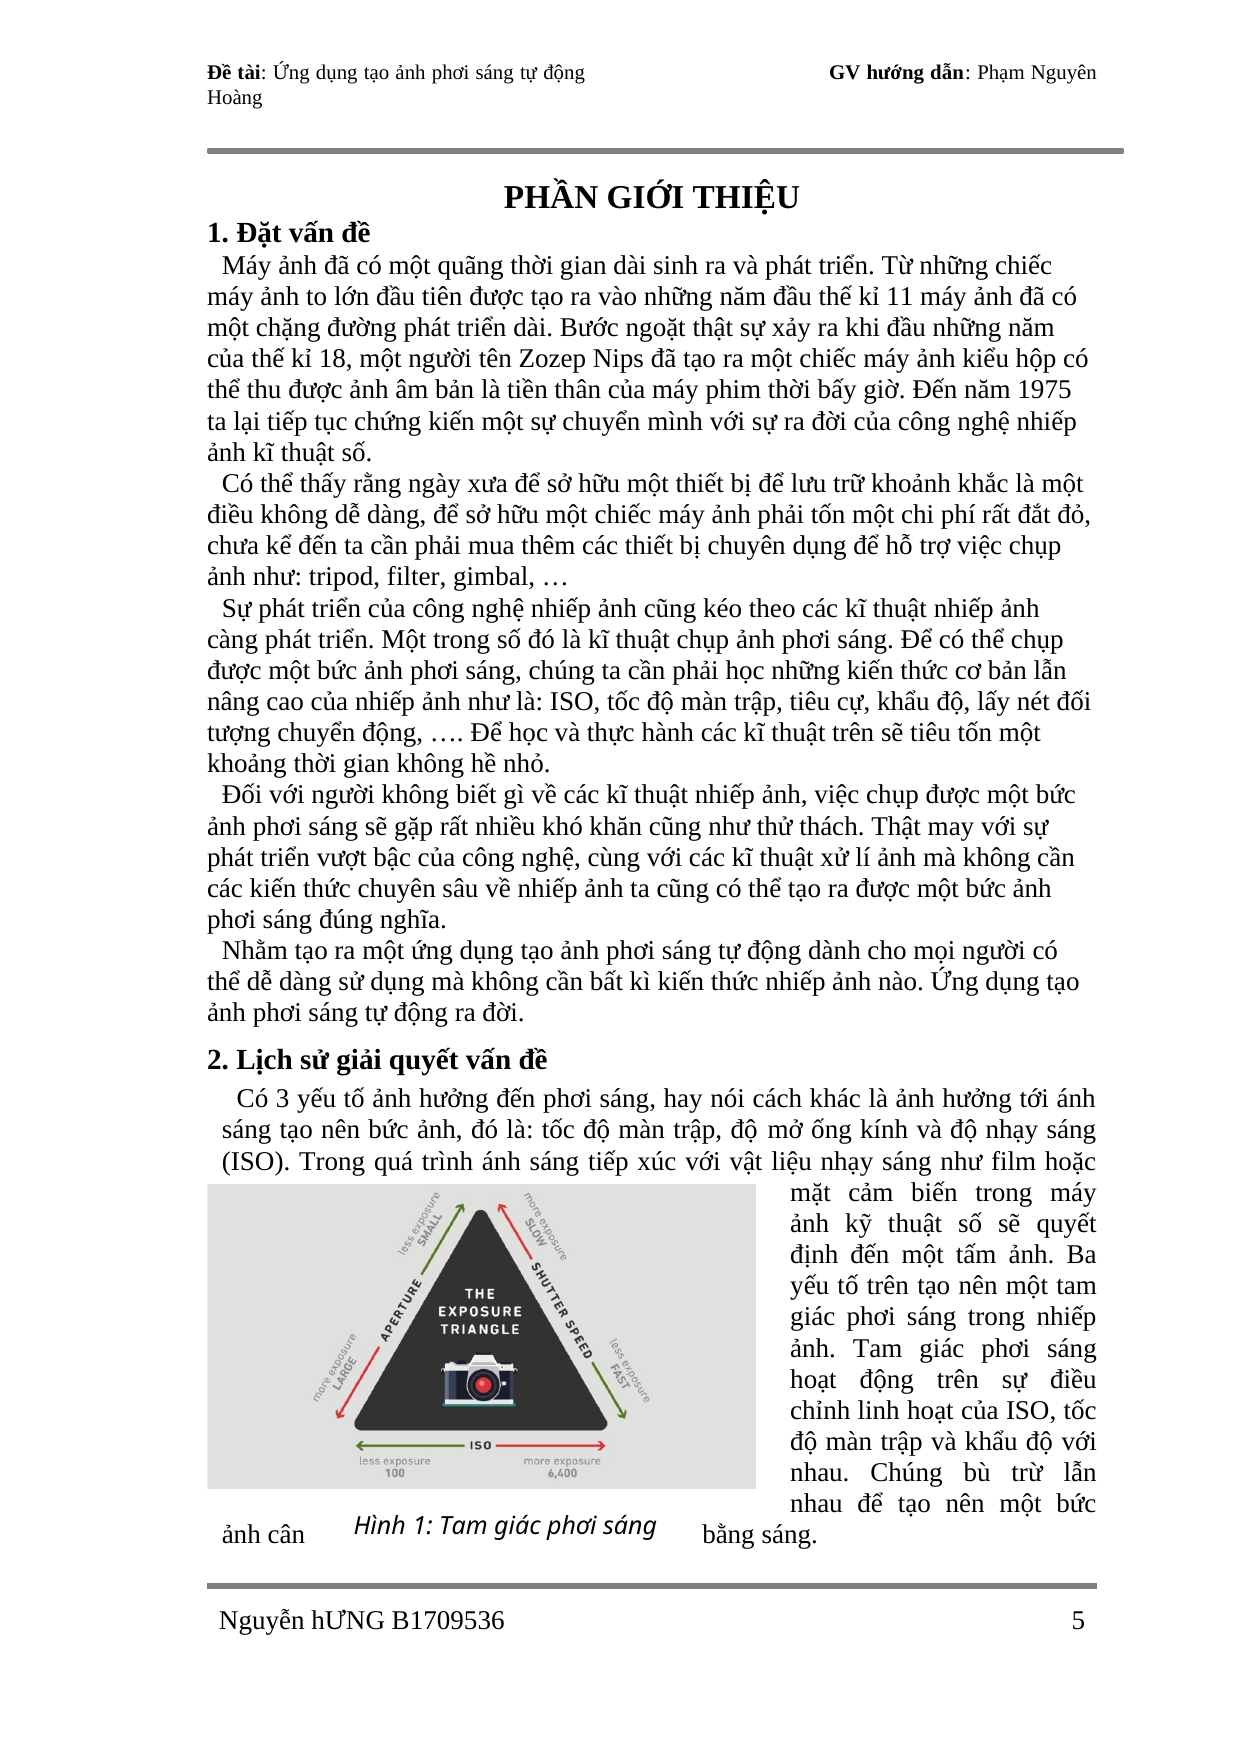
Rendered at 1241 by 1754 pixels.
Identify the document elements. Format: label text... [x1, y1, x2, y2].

picture [206, 1184, 757, 1490]
subtitle 1. Đặt vấn đề [207, 216, 1097, 249]
text Sự phát triển của công nghệ nhiếp ảnh cũng kéo theo các kĩ thuật nhiếp ảnh càng phát triển. Một trong số đó là kĩ thuật chụp ảnh phơi sáng. Để có thể chụp được một bức ảnh phơi sáng, chúng ta cần phải học những kiến thức cơ bản lẫn nâng cao của nhiếp ảnh như là: ISO, tốc độ màn trập, tiêu cự, khẩu độ, lấy nét đối tượng chuyển động, …. Để học và thực hành các kĩ thuật trên sẽ tiêu tốn một khoảng thời gian không hề nhỏ. [207, 592, 1097, 778]
text Nhằm tạo ra một ứng dụng tạo ảnh phơi sáng tự động dành cho mọi người có thể dễ dàng sử dụng mà không cần bất kì kiến thức nhiếp ảnh nào. Ứng dụng tạo ảnh phơi sáng tự động ra đời. [207, 934, 1097, 1028]
text Máy ảnh đã có một quãng thời gian dài sinh ra và phát triển. Từ những chiếc máy ảnh to lớn đầu tiên được tạo ra vào những năm đầu thế kỉ 11 máy ảnh đã có một chặng đường phát triển dài. Bước ngoặt thật sự xảy ra khi đầu những năm của thế kỉ 18, một người tên Zozep Nips đã tạo ra một chiếc máy ảnh kiểu hộp có thể thu được ảnh âm bản là tiền thân của máy phim thời bấy giờ. Đến năm 1975 ta lại tiếp tục chứng kiến một sự chuyển mình với sự ra đời của công nghệ nhiếp ảnh kĩ thuật số. [207, 249, 1097, 467]
text Có thể thấy rằng ngày xưa để sở hữu một thiết bị để lưu trữ khoảnh khắc là một điều không dễ dàng, để sở hữu một chiếc máy ảnh phải tốn một chi phí rất đắt đỏ, chưa kể đến ta cần phải mua thêm các thiết bị chuyên dụng để hỗ trợ việc chụp ảnh như: tripod, filter, gimbal, … [207, 467, 1097, 592]
subtitle 2. Lịch sử giải quyết vấn đề [207, 1042, 1097, 1076]
text Đối với người không biết gì về các kĩ thuật nhiếp ảnh, việc chụp được một bức ảnh phơi sáng sẽ gặp rất nhiều khó khăn cũng như thử thách. Thật may với sự phát triển vượt bậc của công nghệ, cùng với các kĩ thuật xử lí ảnh mà không cần các kiến thức chuyên sâu về nhiếp ảnh ta cũng có thể tạo ra được một bức ảnh phơi sáng đúng nghĩa. [207, 778, 1097, 934]
subtitle PHẦN GIỚI THIỆU [207, 177, 1097, 216]
